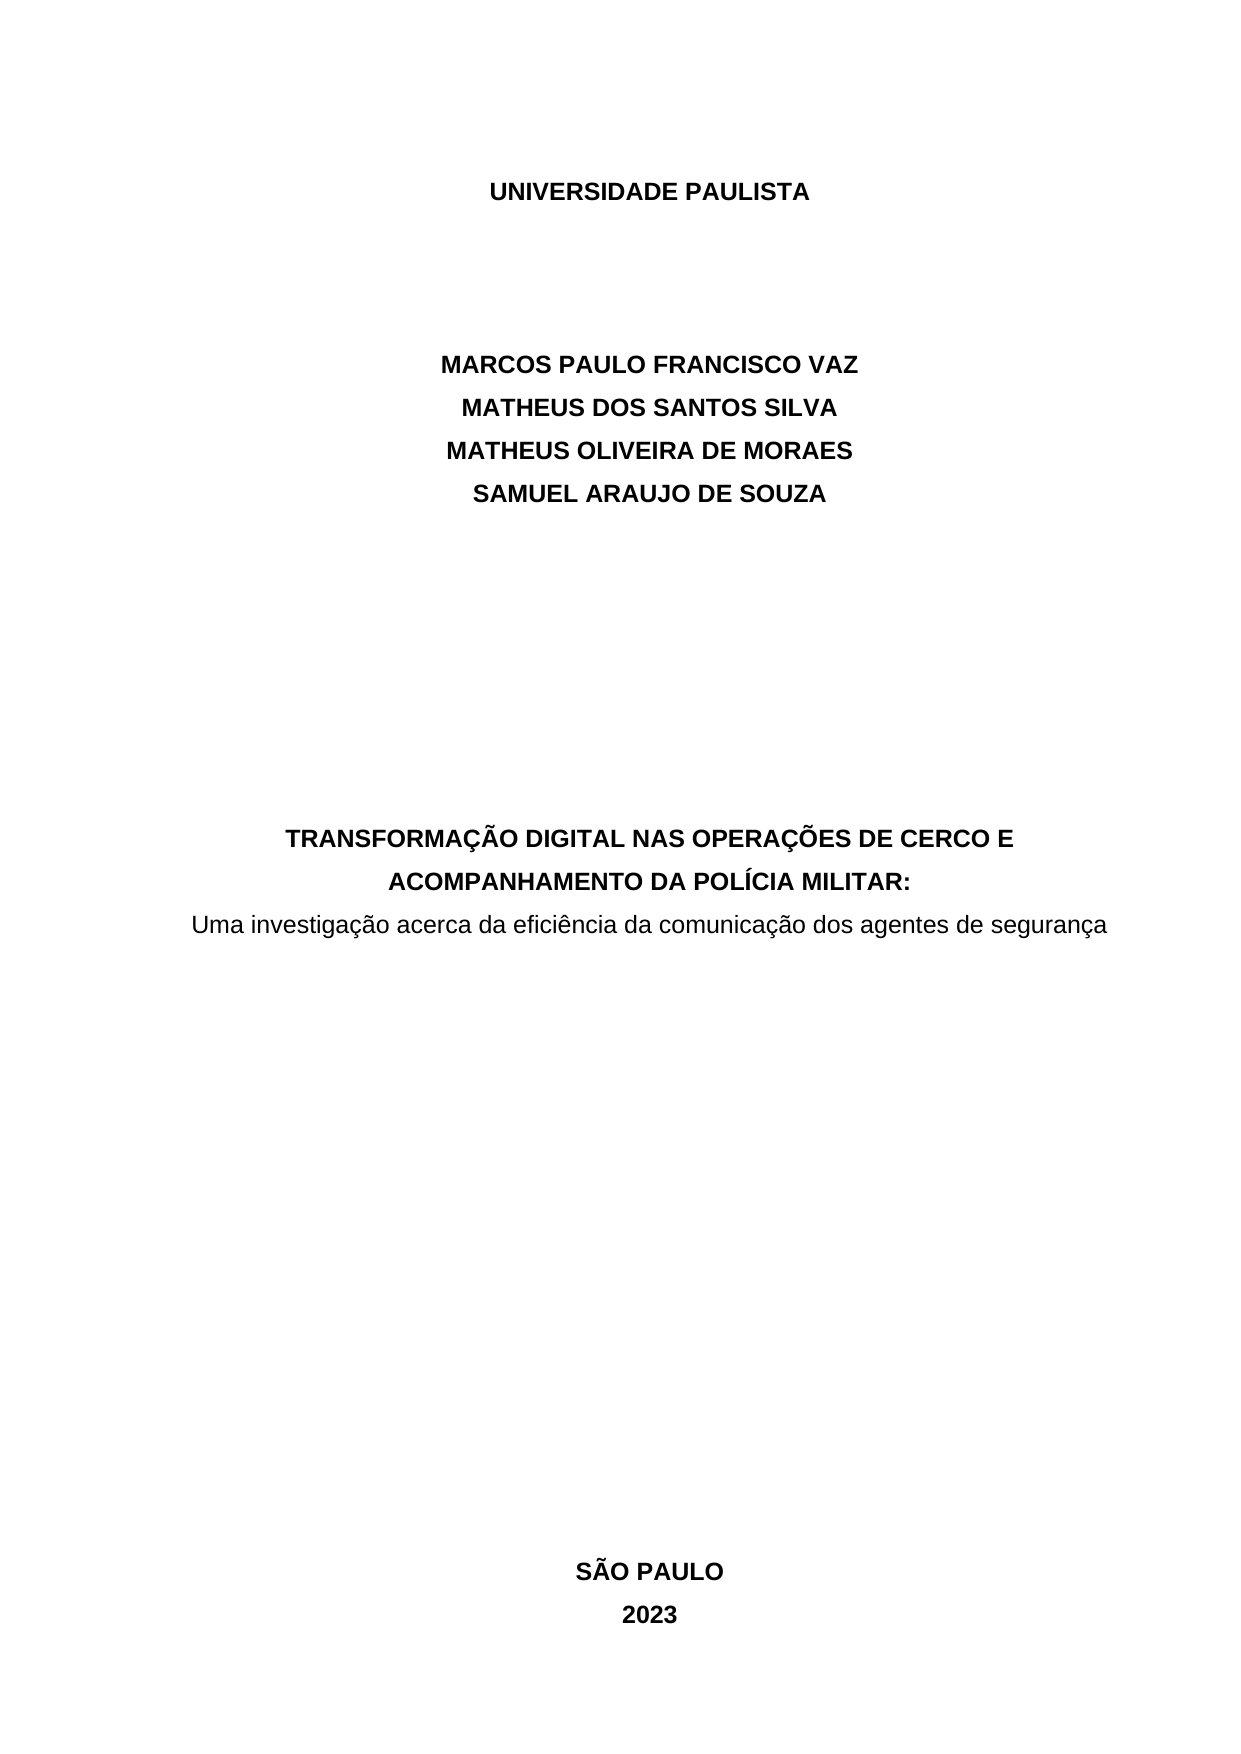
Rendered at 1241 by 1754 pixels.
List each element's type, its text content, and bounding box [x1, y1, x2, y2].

text MATHEUS OLIVEIRA DE MORAES [177, 436, 1122, 465]
text 2023 [177, 1600, 1122, 1629]
text MATHEUS DOS SANTOS SILVA [177, 393, 1122, 422]
text Uma investigação acerca da eficiência da comunicação dos agentes de segurança [177, 910, 1122, 939]
text SAMUEL ARAUJO DE SOUZA [177, 479, 1122, 508]
text TRANSFORMAÇÃO DIGITAL NAS OPERAÇÕES DE CERCO E ACOMPANHAMENTO DA POLÍCIA MILITAR: [177, 824, 1122, 896]
text MARCOS PAULO FRANCISCO VAZ [177, 350, 1122, 378]
text SÃO PAULO [177, 1557, 1122, 1586]
text UNIVERSIDADE PAULISTA [177, 177, 1122, 206]
